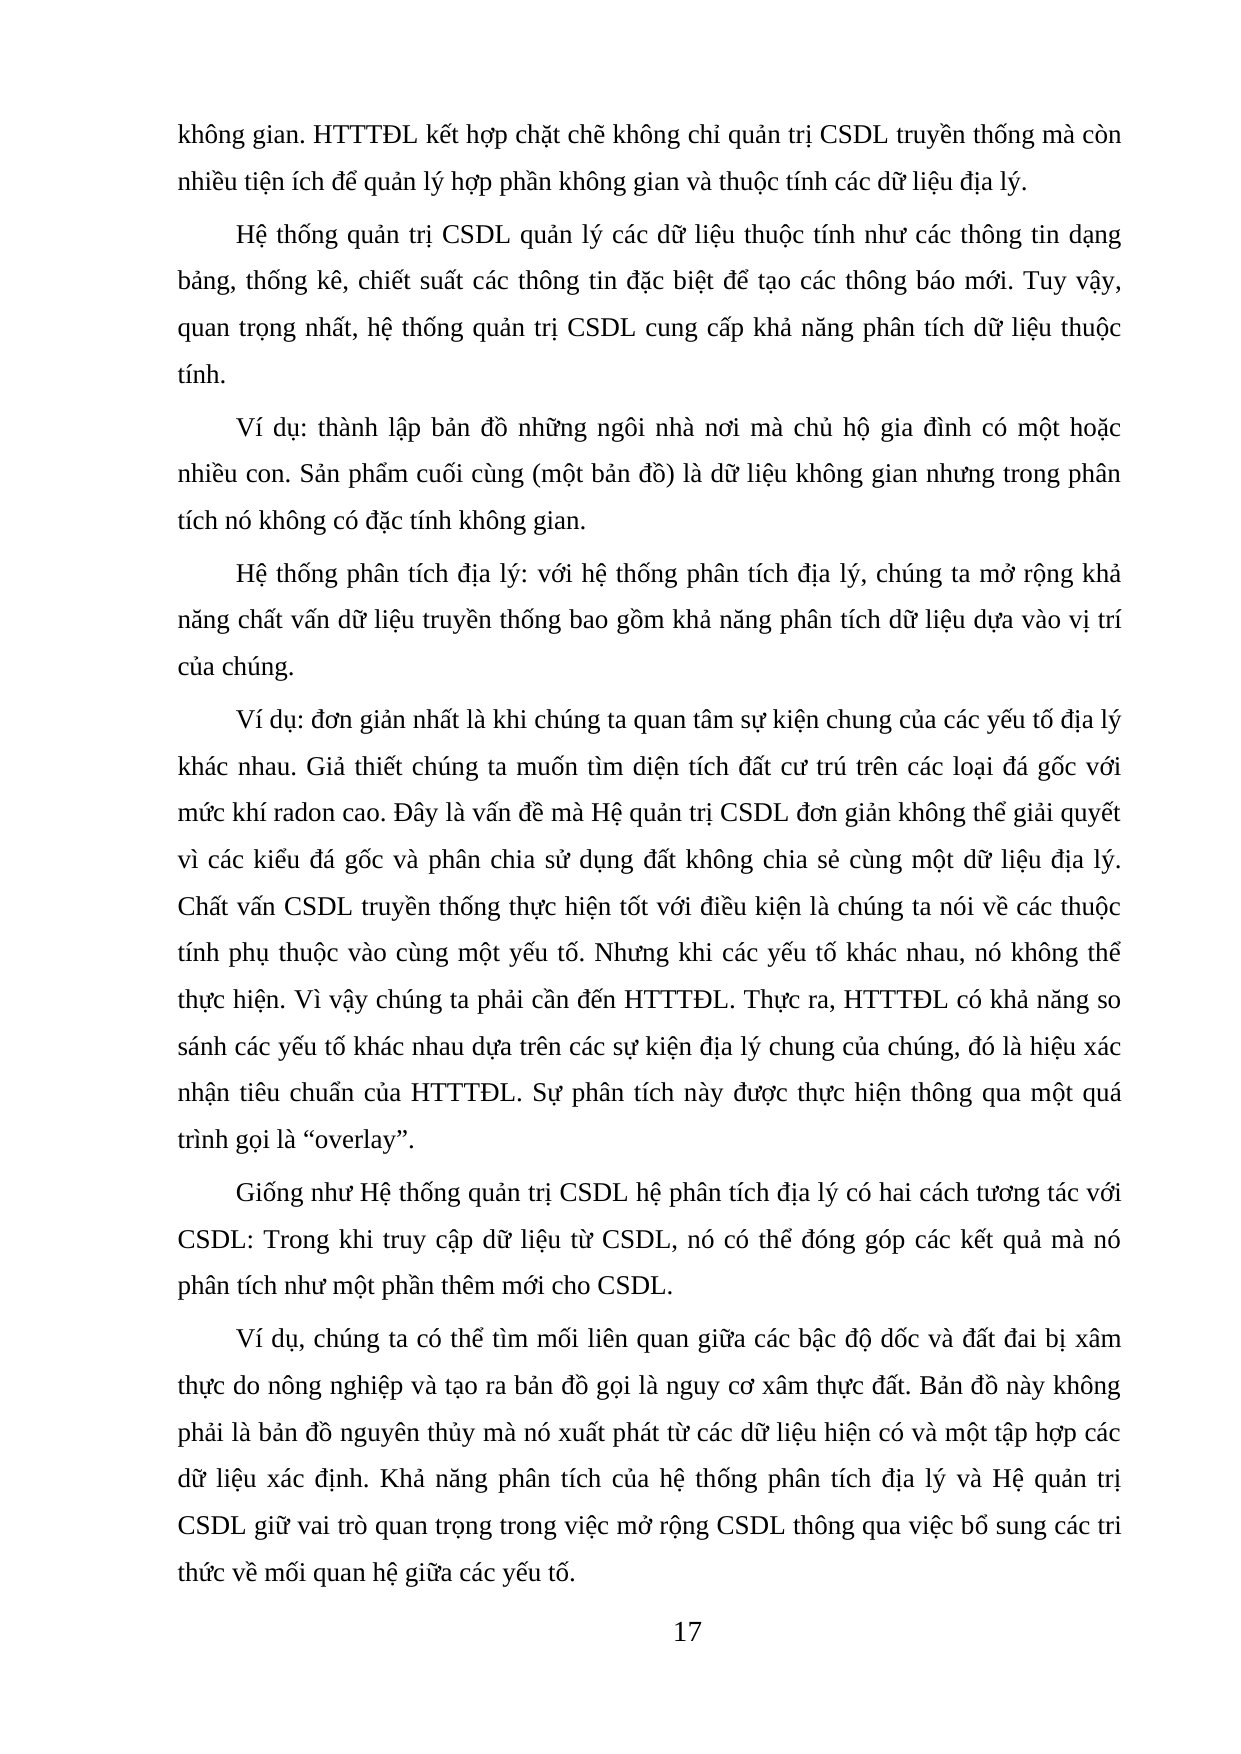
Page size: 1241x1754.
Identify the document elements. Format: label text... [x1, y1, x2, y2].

text Hệ thống phân tích địa lý: với hệ thống phân tích địa lý, chúng ta mở rộng khả năng chất vấn dữ liệu truyền thống bao gồm khả năng phân tích dữ liệu dựa vào vị trí của chúng. [177, 557, 1122, 681]
text Ví dụ, chúng ta có thể tìm mối liên quan giữa các bậc độ dốc và đất đai bị xâm thực do nông nghiệp và tạo ra bản đồ gọi là nguy cơ xâm thực đất. Bản đồ này không phải là bản đồ nguyên thủy mà nó xuất phát từ các dữ liệu hiện có và một tập hợp các dữ liệu xác định. Khả năng phân tích của hệ thống phân tích địa lý và Hệ quản trị CSDL giữ vai trò quan trọng trong việc mở rộng CSDL thông qua việc bổ sung các tri thức về mối quan hệ giữa các yếu tố. [177, 1322, 1122, 1587]
text Giống như Hệ thống quản trị CSDL hệ phân tích địa lý có hai cách tương tác với CSDL: Trong khi truy cập dữ liệu từ CSDL, nó có thể đóng góp các kết quả mà nó phân tích như một phần thêm mới cho CSDL. [177, 1176, 1122, 1301]
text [177, 118, 1122, 196]
text Ví dụ: thành lập bản đồ những ngôi nhà nơi mà chủ hộ gia đình có một hoặc nhiều con. Sản phẩm cuối cùng (một bản đồ) là dữ liệu không gian nhưng trong phân tích nó không có đặc tính không gian. [177, 411, 1122, 535]
text Hệ thống quản trị CSDL quản lý các dữ liệu thuộc tính như các thông tin dạng bảng, thống kê, chiết suất các thông tin đặc biệt để tạo các thông báo mới. Tuy vậy, quan trọng nhất, hệ thống quản trị CSDL cung cấp khả năng phân tích dữ liệu thuộc tính. [177, 218, 1122, 389]
text Ví dụ: đơn giản nhất là khi chúng ta quan tâm sự kiện chung của các yếu tố địa lý khác nhau. Giả thiết chúng ta muốn tìm diện tích đất cư trú trên các loại đá gốc với mức khí radon cao. Đây là vấn đề mà Hệ quản trị CSDL đơn giản không thể giải quyết vì các kiểu đá gốc và phân chia sử dụng đất không chia sẻ cùng một dữ liệu địa lý. Chất vấn CSDL truyền thống thực hiện tốt với điều kiện là chúng ta nói về các thuộc tính phụ thuộc vào cùng một yếu tố. Nhưng khi các yếu tố khác nhau, nó không thể thực hiện. Vì vậy chúng ta phải cần đến HTTTĐL. Thực ra, HTTTĐL có khả năng so sánh các yếu tố khác nhau dựa trên các sự kiện địa lý chung của chúng, đó là hiệu xác nhận tiêu chuẩn của HTTTĐL. Sự phân tích này được thực hiện thông qua một quá trình gọi là “overlay”. [177, 703, 1122, 1154]
